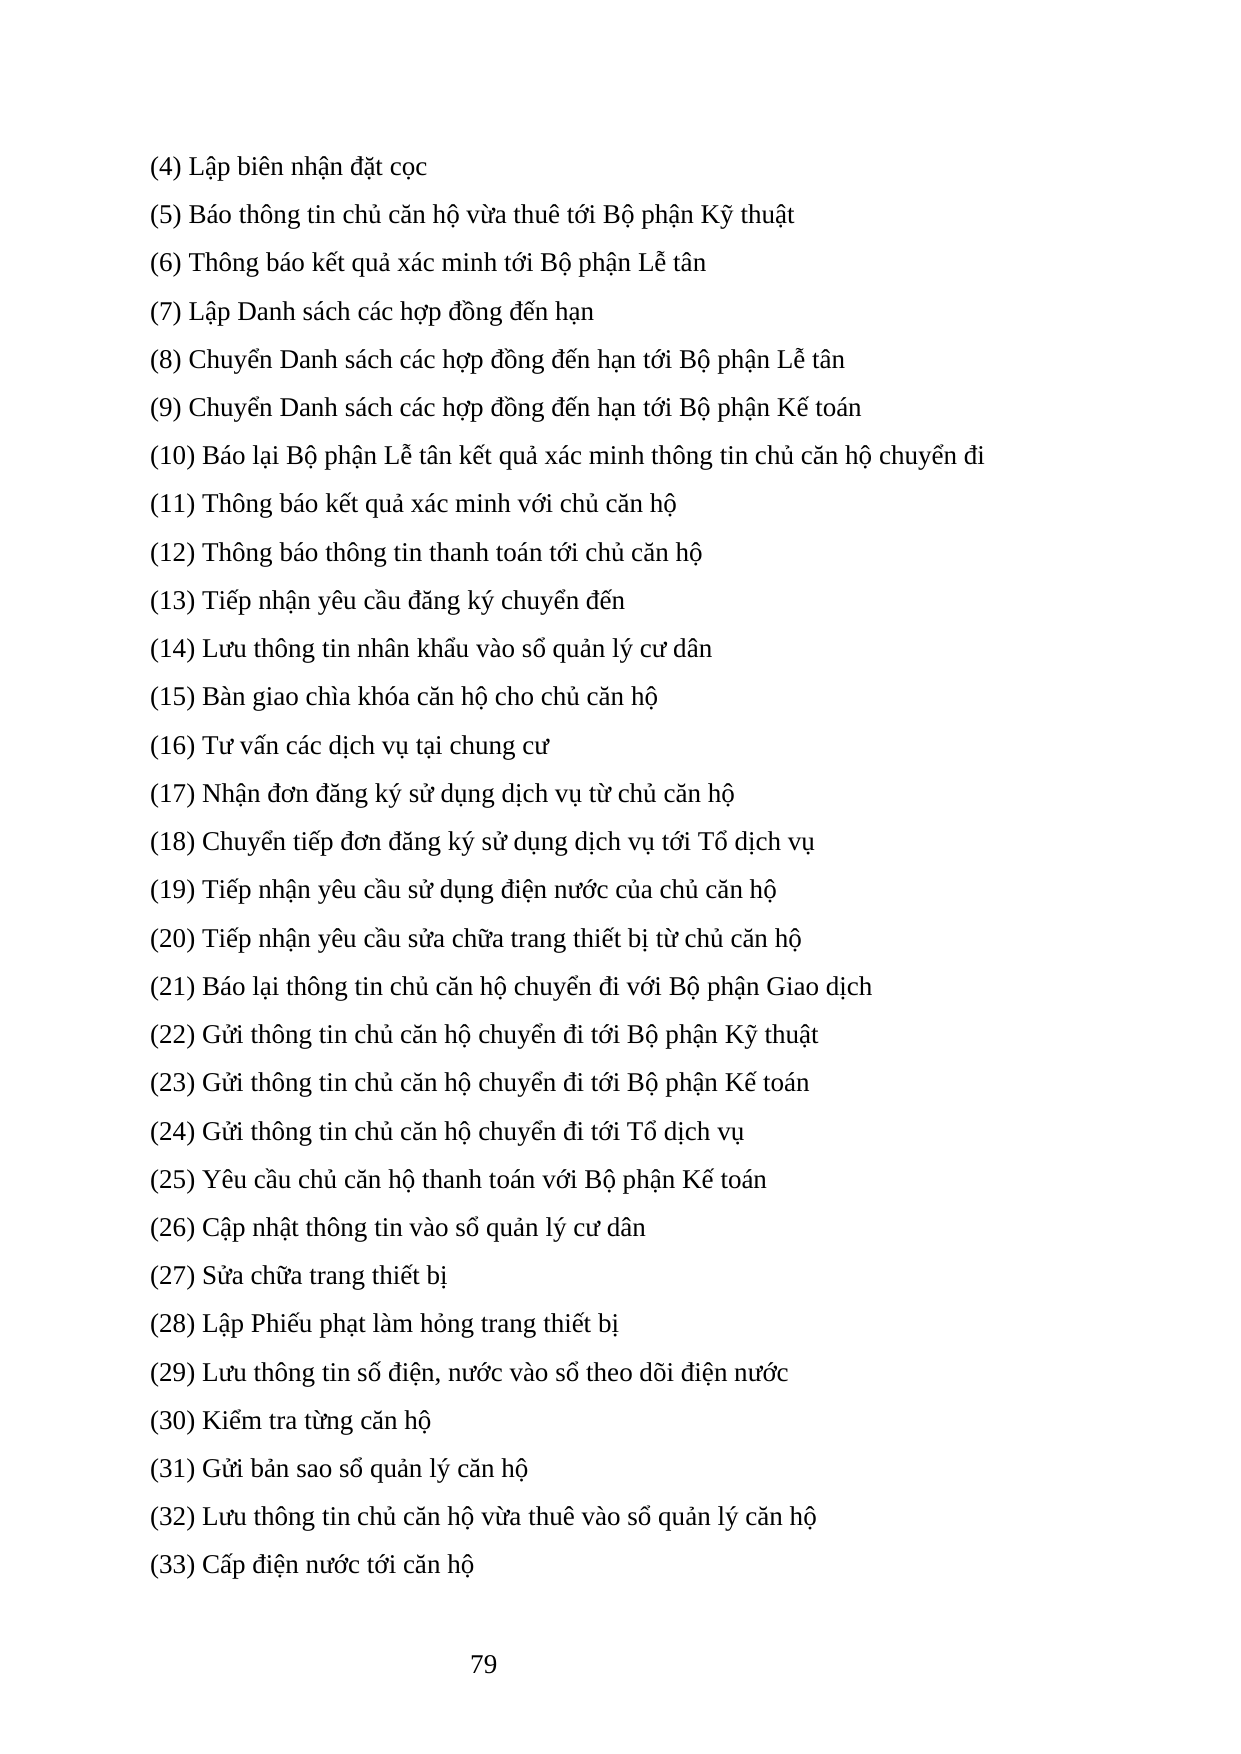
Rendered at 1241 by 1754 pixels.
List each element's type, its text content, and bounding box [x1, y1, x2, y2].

list Thông báo kết quả xác minh với chủ căn hộ [150, 488, 1090, 519]
list Lưu thông tin số điện, nước vào sổ theo dõi điện nước [150, 1356, 1090, 1387]
list Gửi bản sao sổ quản lý căn hộ [150, 1452, 1090, 1483]
list Báo lại Bộ phận Lễ tân kết quả xác minh thông tin chủ căn hộ chuyển đi [150, 439, 1090, 471]
list Cập nhật thông tin vào sổ quản lý cư dân [150, 1211, 1090, 1242]
list Nhận đơn đăng ký sử dụng dịch vụ từ chủ căn hộ [150, 777, 1090, 808]
list Chuyển Danh sách các hợp đồng đến hạn tới Bộ phận Kế toán [150, 391, 1090, 422]
list Lưu thông tin nhân khẩu vào sổ quản lý cư dân [150, 632, 1090, 663]
list Lưu thông tin chủ căn hộ vừa thuê vào sổ quản lý căn hộ [150, 1500, 1090, 1532]
list Chuyển Danh sách các hợp đồng đến hạn tới Bộ phận Lễ tân [150, 343, 1090, 374]
list Tiếp nhận yêu cầu sửa chữa trang thiết bị từ chủ căn hộ [150, 922, 1090, 953]
list Bàn giao chìa khóa căn hộ cho chủ căn hộ [150, 681, 1090, 712]
list Kiểm tra từng căn hộ [150, 1404, 1090, 1435]
list Gửi thông tin chủ căn hộ chuyển đi tới Tổ dịch vụ [150, 1114, 1090, 1146]
list Thông báo thông tin thanh toán tới chủ căn hộ [150, 536, 1090, 567]
list Sửa chữa trang thiết bị [150, 1259, 1090, 1290]
list Báo lại thông tin chủ căn hộ chuyển đi với Bộ phận Giao dịch [150, 970, 1090, 1001]
list Yêu cầu chủ căn hộ thanh toán với Bộ phận Kế toán [150, 1163, 1090, 1194]
list Lập Phiếu phạt làm hỏng trang thiết bị [150, 1307, 1090, 1339]
list Tư vấn các dịch vụ tại chung cư [150, 729, 1090, 760]
list Lập biên nhận đặt cọc [150, 150, 1090, 181]
list Tiếp nhận yêu cầu sử dụng điện nước của chủ căn hộ [150, 873, 1090, 904]
list Chuyển tiếp đơn đăng ký sử dụng dịch vụ tới Tổ dịch vụ [150, 825, 1090, 856]
list Gửi thông tin chủ căn hộ chuyển đi tới Bộ phận Kỹ thuật [150, 1018, 1090, 1049]
list Cấp điện nước tới căn hộ [150, 1549, 1090, 1580]
list Lập Danh sách các hợp đồng đến hạn [150, 295, 1090, 326]
list Tiếp nhận yêu cầu đăng ký chuyển đến [150, 584, 1090, 615]
list Thông báo kết quả xác minh tới Bộ phận Lễ tân [150, 246, 1090, 278]
list Gửi thông tin chủ căn hộ chuyển đi tới Bộ phận Kế toán [150, 1066, 1090, 1097]
list Báo thông tin chủ căn hộ vừa thuê tới Bộ phận Kỹ thuật [150, 198, 1090, 229]
